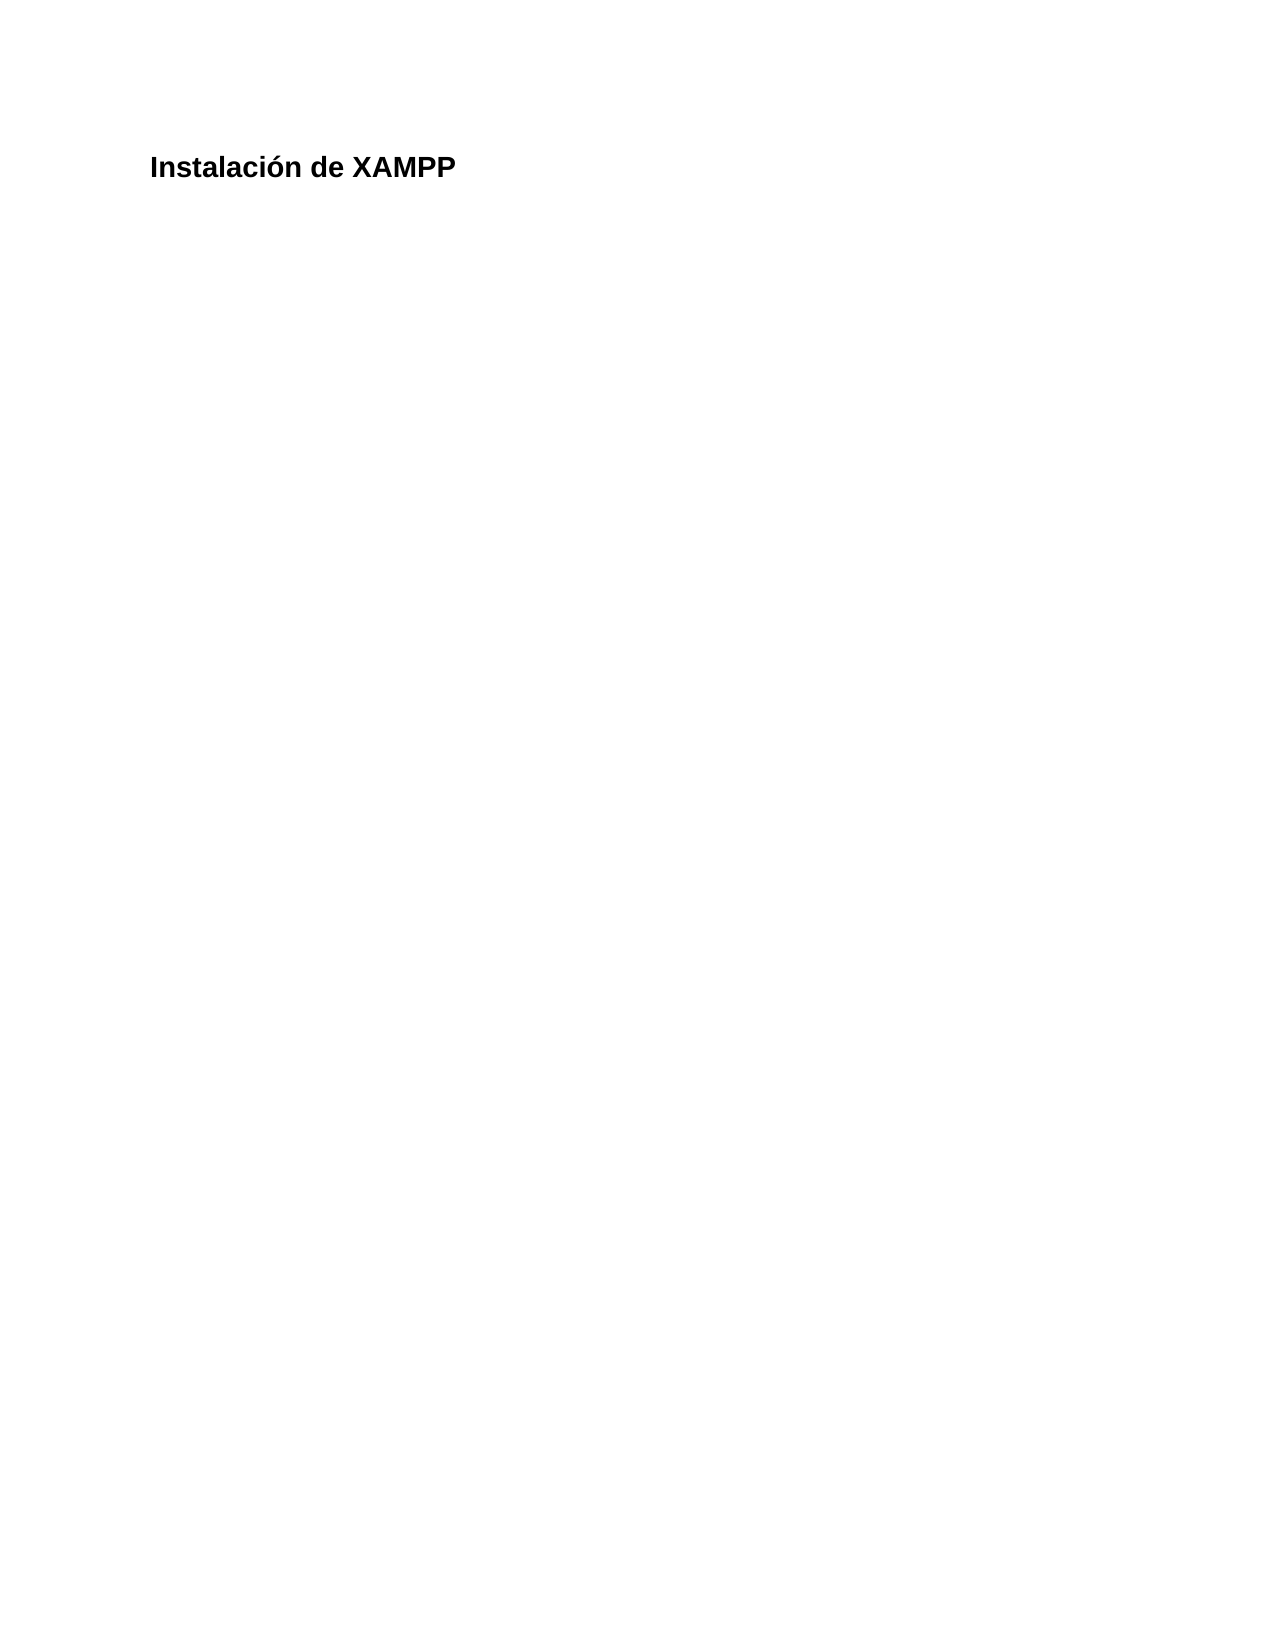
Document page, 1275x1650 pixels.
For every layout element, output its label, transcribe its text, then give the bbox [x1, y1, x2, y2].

text Instalación de XAMPP [150, 150, 1125, 183]
